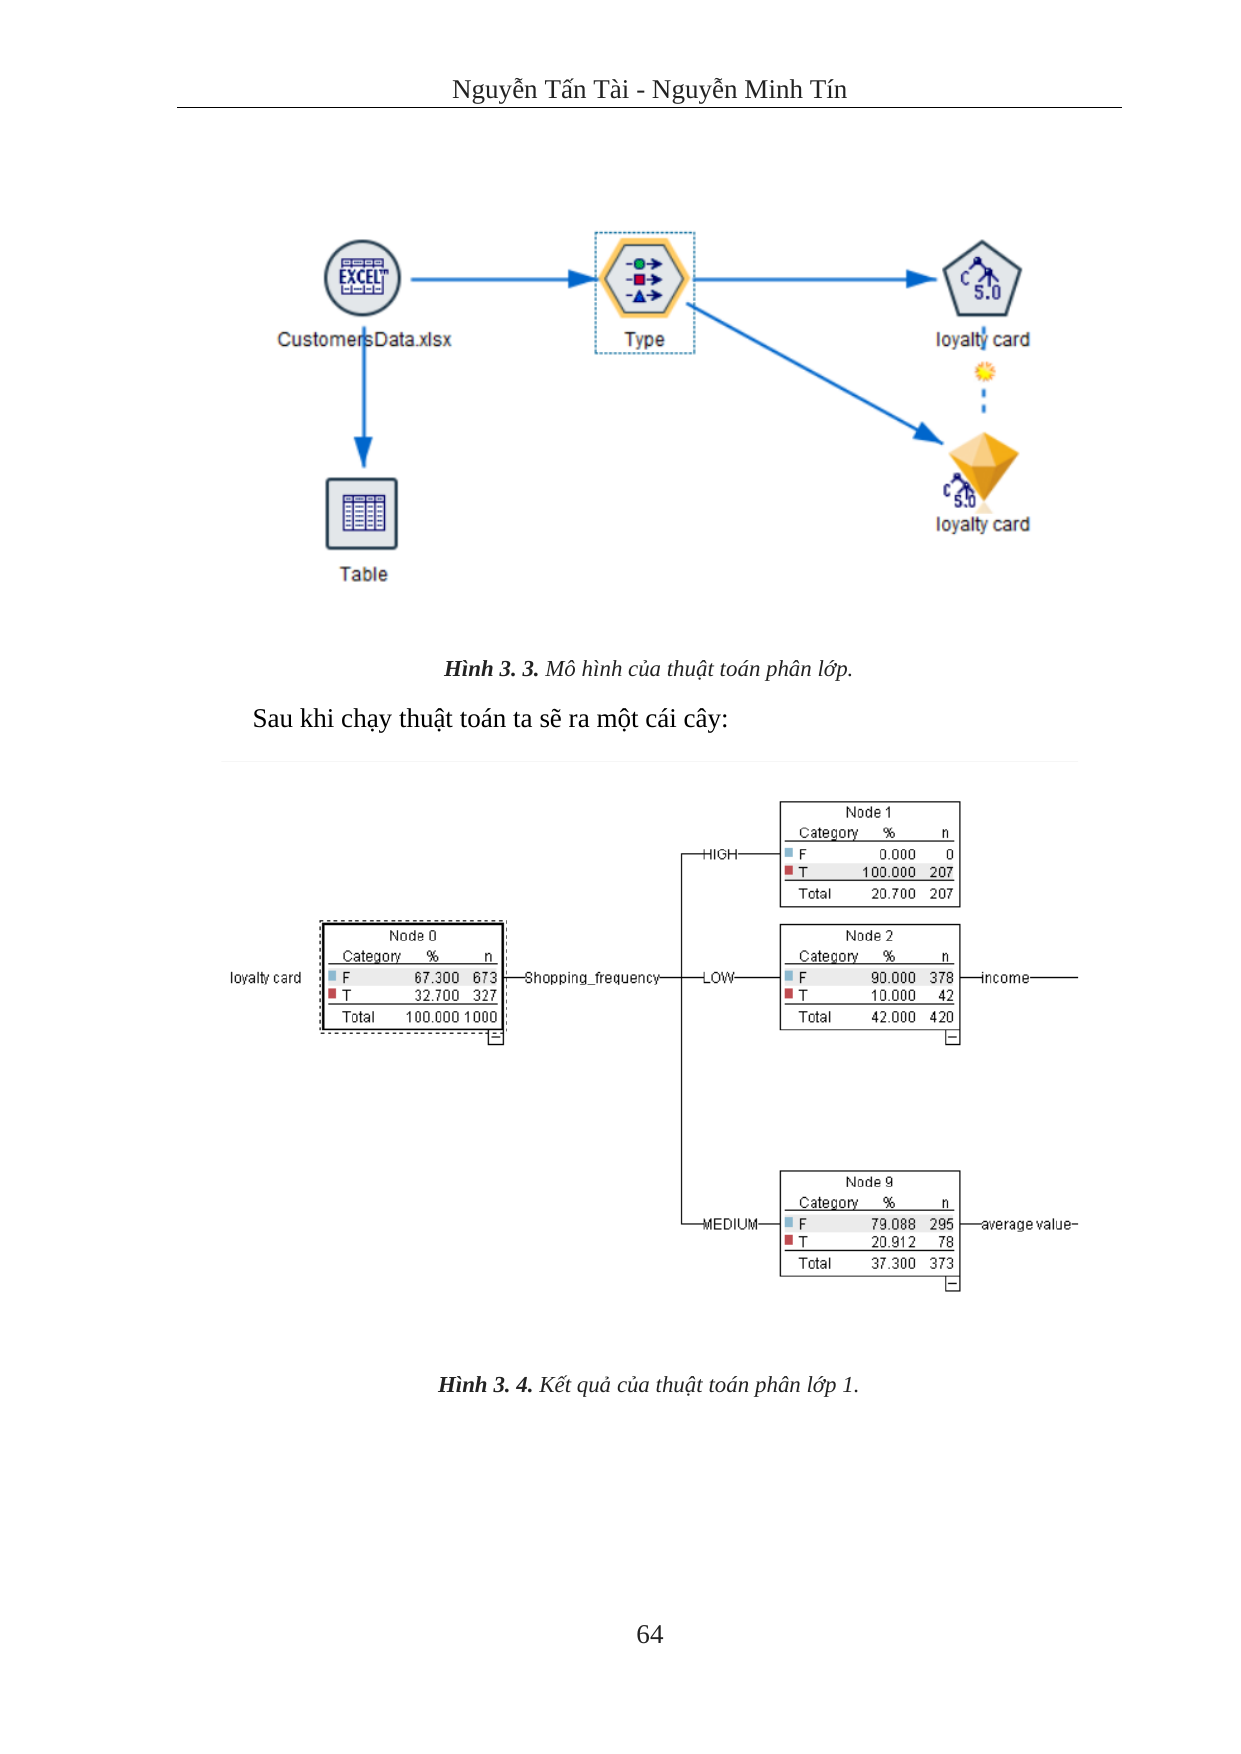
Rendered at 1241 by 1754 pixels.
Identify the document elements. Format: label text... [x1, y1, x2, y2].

text Sau khi chạy thuật toán ta sẽ ra một cái cây: [177, 702, 1122, 734]
picture [221, 761, 1079, 1343]
text Hình 3. 4. Kết quả của thuật toán phân lớp 1. [177, 1371, 1122, 1397]
picture [200, 177, 1099, 628]
text Hình 3. 3. Mô hình của thuật toán phân lớp. [177, 655, 1122, 682]
